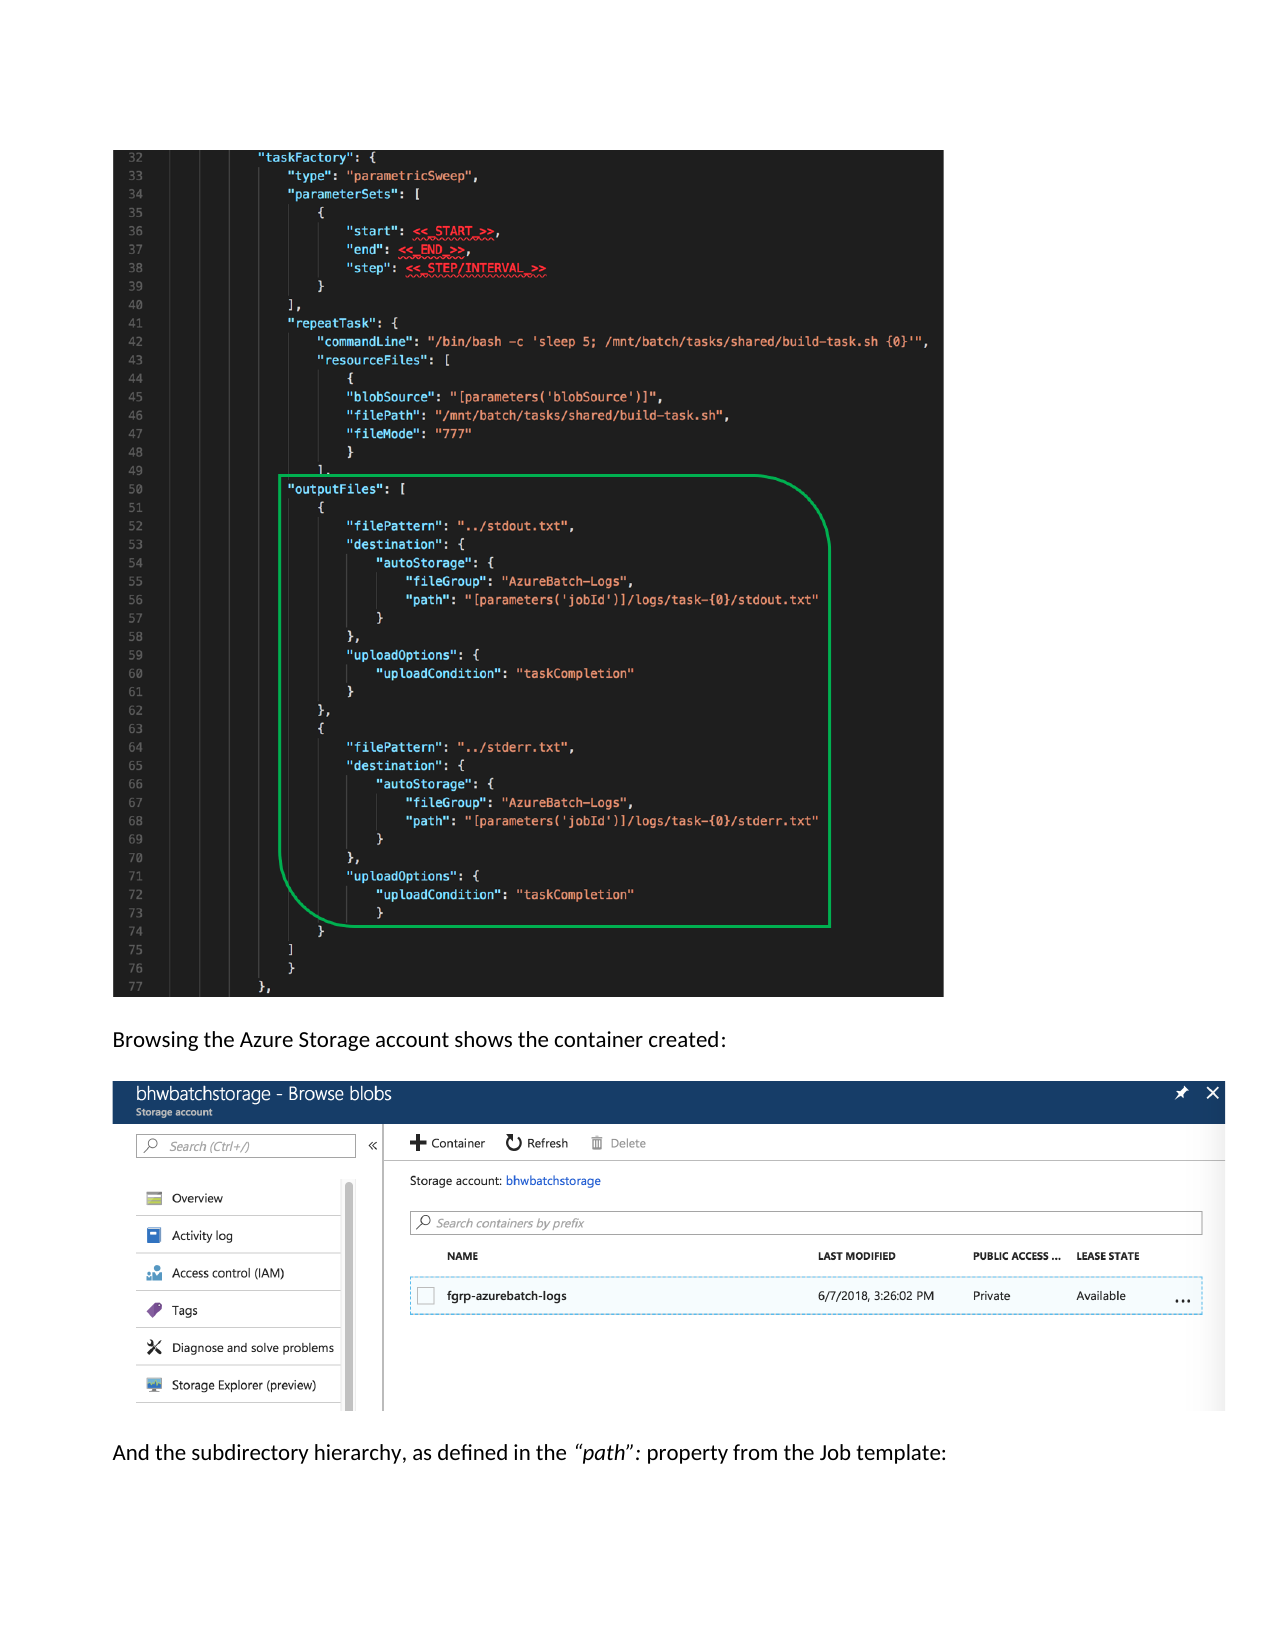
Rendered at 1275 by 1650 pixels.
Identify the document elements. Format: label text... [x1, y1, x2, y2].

text Browsing the Azure Storage account shows the container created: [112, 1025, 1162, 1053]
text And the subdirectory hierarchy, as defined in the “path”: property from the Job template: [112, 1438, 1162, 1466]
picture [112, 1081, 1226, 1411]
picture [112, 150, 944, 997]
